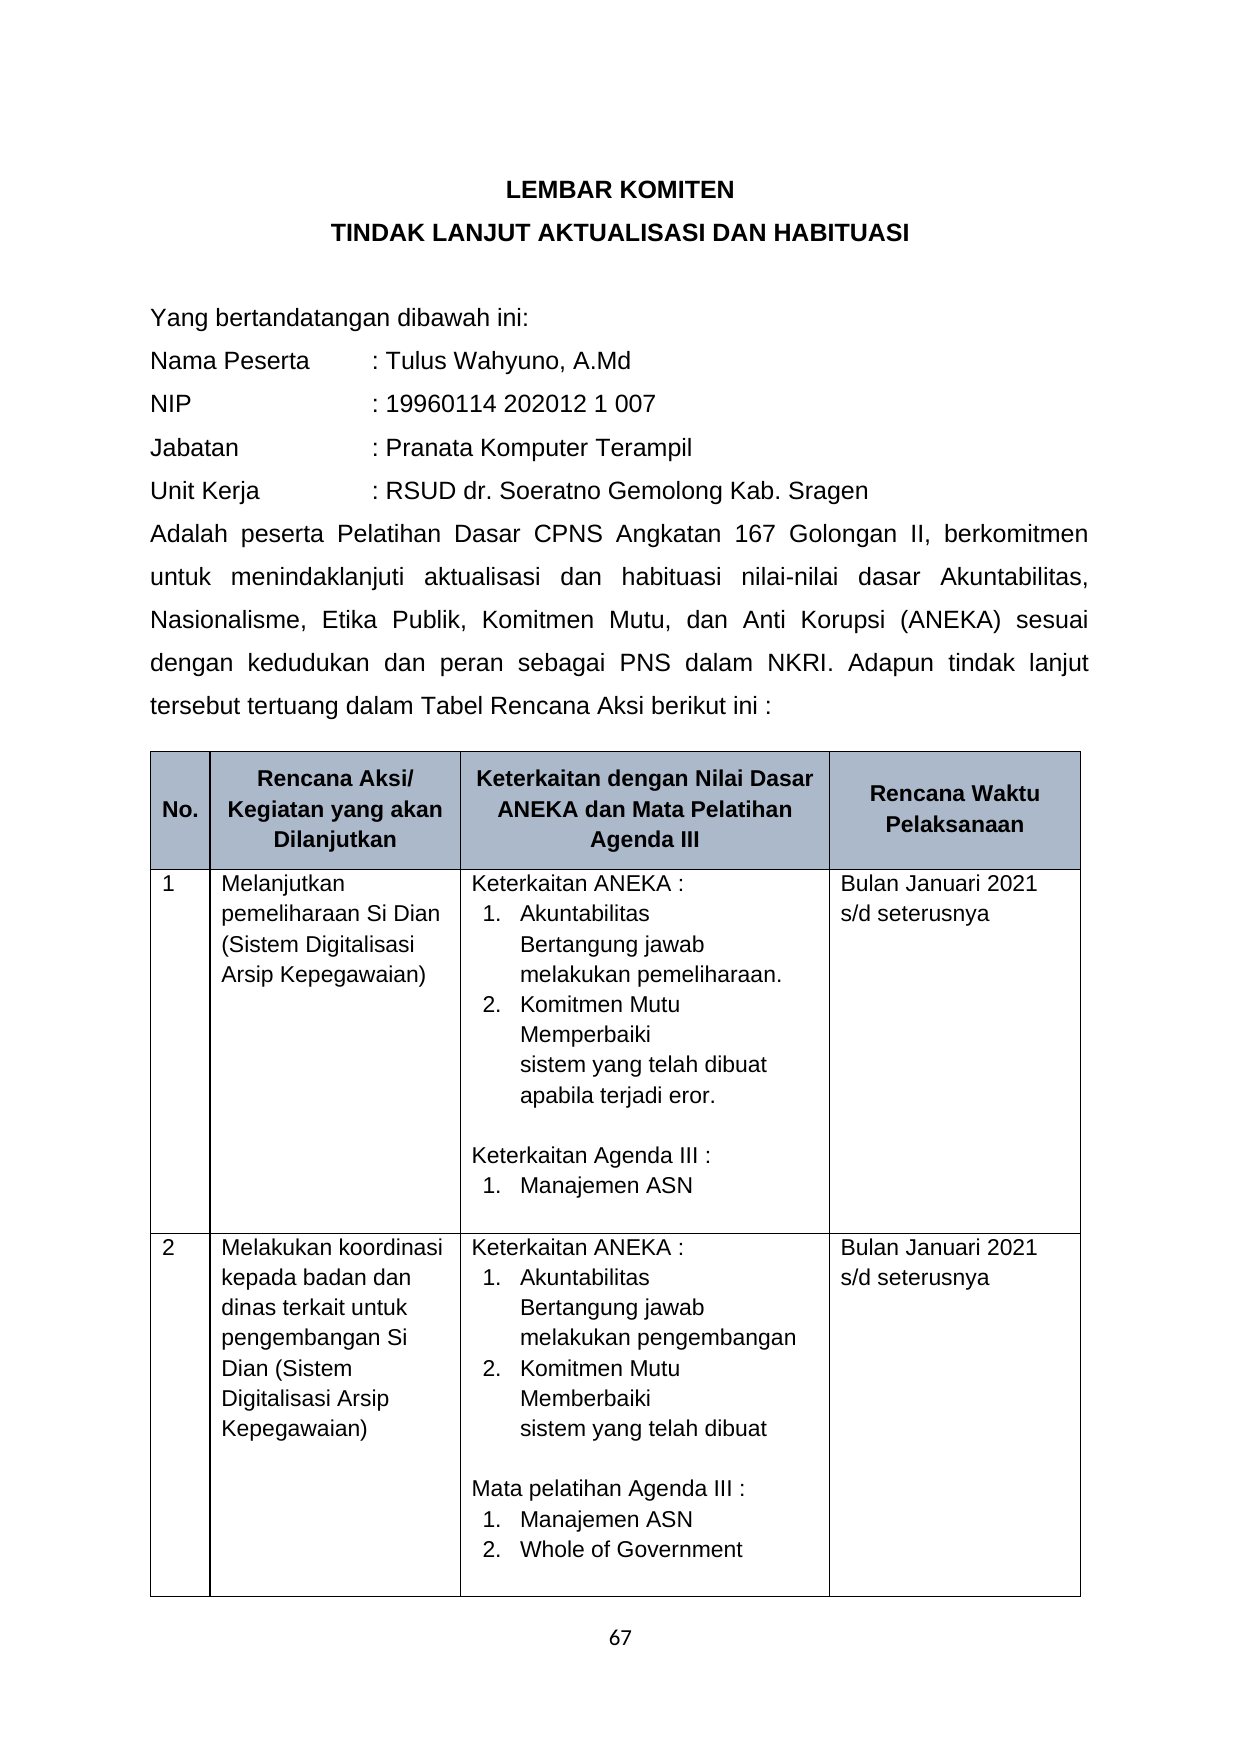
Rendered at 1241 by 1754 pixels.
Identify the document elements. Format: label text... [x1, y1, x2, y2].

text Adalah peserta Pelatihan Dasar CPNS Angkatan 167 Golongan II, berkomitmen untuk menindaklanjuti aktualisasi dan habituasi nilai-nilai dasar Akuntabilitas, Nasionalisme, Etika Publik, Komitmen Mutu, dan Anti Korupsi (ANEKA) sesuai dengan kedudukan dan peran sebagai PNS dalam NKRI. Adapun tindak lanjut tersebut tertuang dalam Tabel Rencana Aksi berikut ini : [150, 519, 1090, 720]
text Yang bertandatangan dibawah ini: [150, 303, 1090, 332]
table_header Rencana Waktu Pelaksanaan [830, 752, 1080, 869]
table_cell 1 [151, 870, 209, 1233]
table_cell Keterkaitan ANEKA : Akuntabilitas Bertangung jawab melakukan pengembangan Komitmen Mutu Memberbaiki sistem yang telah dibuat Mata pelatihan Agenda III : Manajemen ASN Whole of Government [461, 1234, 829, 1596]
text Jabatan : Pranata Komputer Terampil [150, 433, 1090, 461]
subtitle LEMBAR KOMITEN TINDAK LANJUT AKTUALISASI DAN HABITUASI [150, 175, 1090, 247]
table_cell 2 [151, 1234, 209, 1596]
table_header Rencana Aksi/ Kegiatan yang akan Dilanjutkan [211, 752, 460, 869]
table_header Keterkaitan dengan Nilai Dasar ANEKA dan Mata Pelatihan Agenda III [461, 752, 829, 869]
text NIP : 19960114 202012 1 007 [150, 389, 1090, 418]
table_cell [830, 1234, 1080, 1596]
text Nama Peserta : Tulus Wahyuno, A.Md [150, 346, 1090, 375]
table_cell Keterkaitan ANEKA : Akuntabilitas Bertangung jawab melakukan pemeliharaan. Komitmen Mutu Memperbaiki sistem yang telah dibuat apabila terjadi eror. Keterkaitan Agenda III : Manajemen ASN [461, 870, 829, 1233]
table_header No. [151, 752, 209, 869]
table_cell Melanjutkan pemeliharaan Si Dian (Sistem Digitalisasi Arsip Kepegawaian) [211, 870, 460, 1233]
table_cell Melakukan koordinasi kepada badan dan dinas terkait untuk pengembangan Si Dian (Sistem Digitalisasi Arsip Kepegawaian) [211, 1234, 460, 1596]
table_cell Bulan Januari 2021 s/d seterusnya [830, 870, 1080, 1233]
text Unit Kerja : RSUD dr. Soeratno Gemolong Kab. Sragen [150, 476, 1090, 504]
